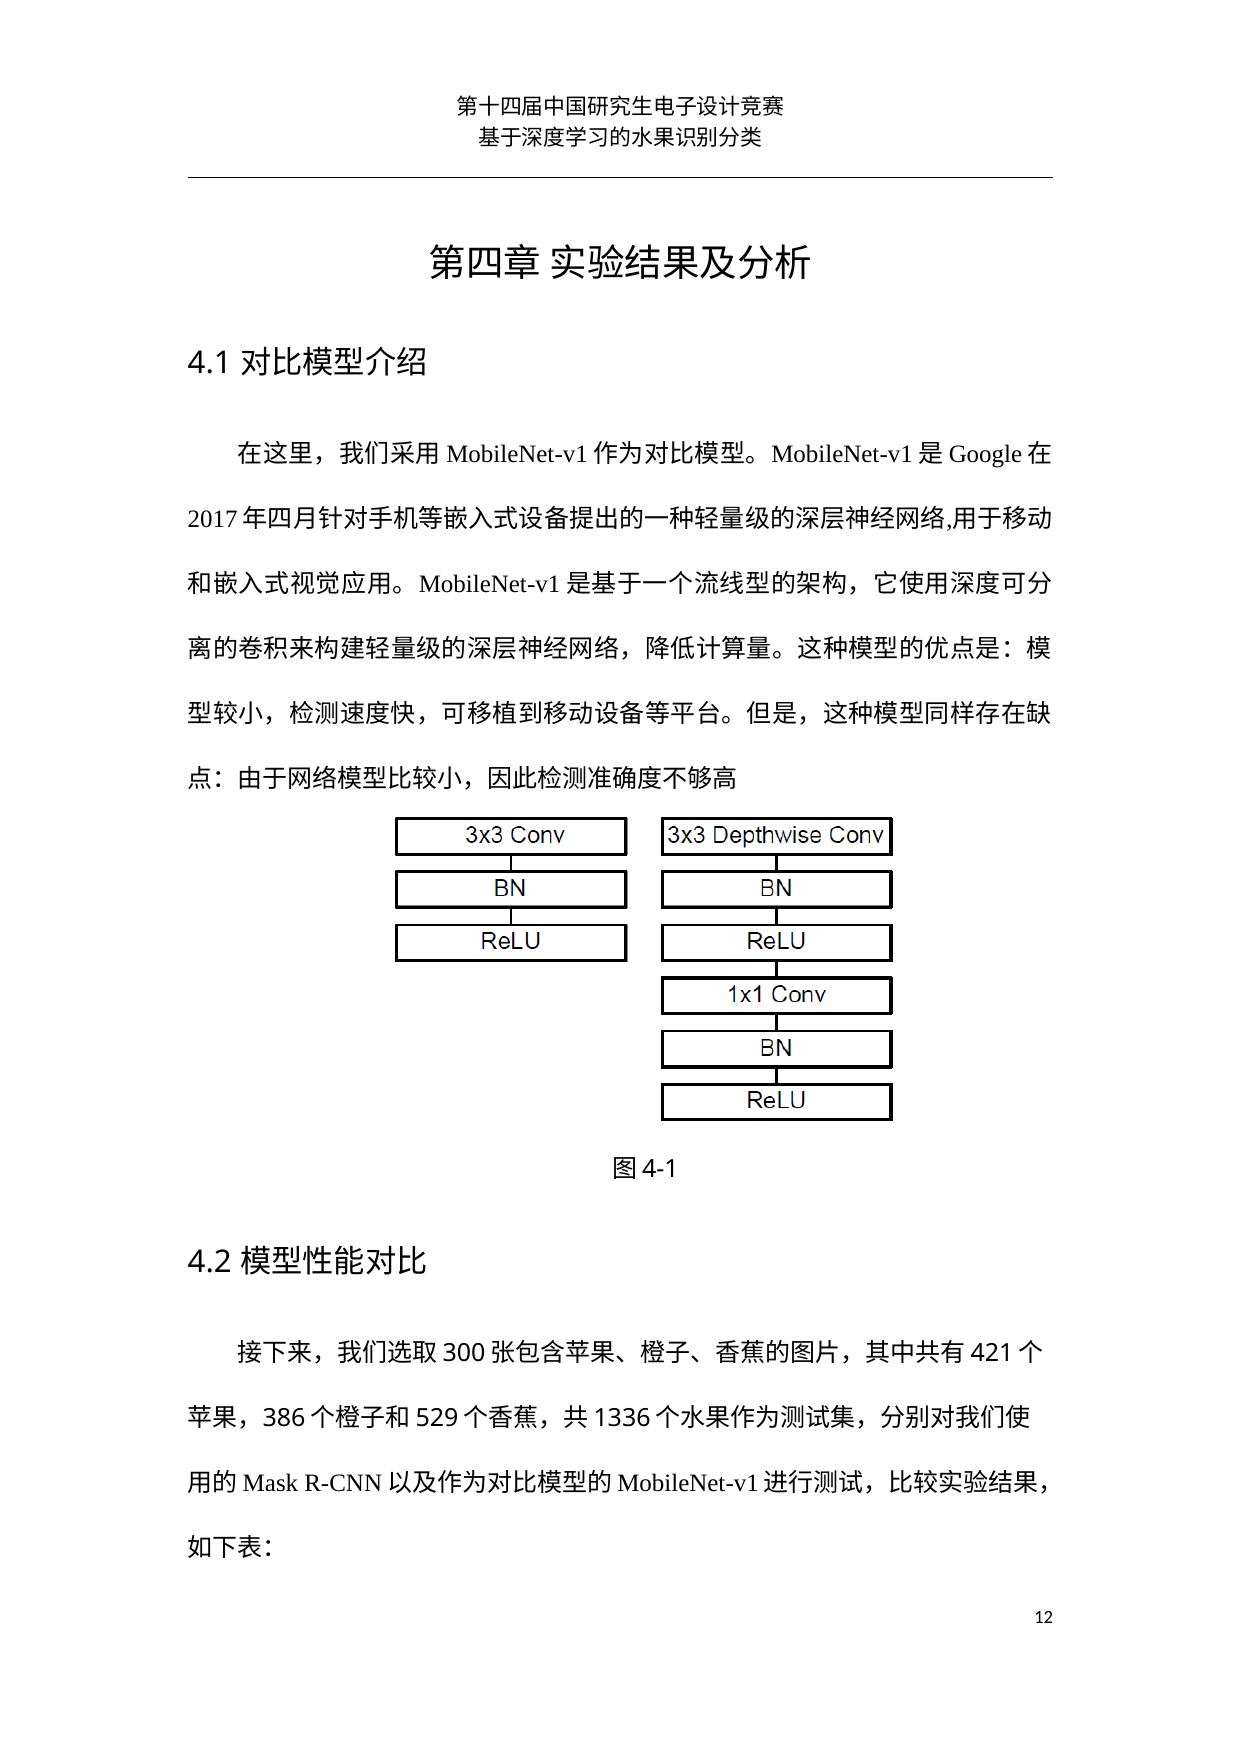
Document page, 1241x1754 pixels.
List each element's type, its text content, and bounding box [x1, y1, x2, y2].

picture [386, 809, 898, 1127]
subtitle 4.2 模型性能对比 [187, 1226, 1053, 1291]
text 接下来，我们选取300张包含苹果、橙子、香蕉的图片，其中共有421个苹果，386个橙子和529个香蕉，共1336个水果作为测试集，分别对我们使用的Mask R-CNN以及作为对比模型的MobileNet-v1进行测试，比较实验结果，如下表： [187, 1318, 1053, 1578]
text 图4-1 [187, 1134, 1053, 1199]
subtitle 4.1 对比模型介绍 [187, 327, 1053, 392]
text 在这里，我们采用MobileNet-v1作为对比模型。MobileNet-v1是Google在2017年四月针对手机等嵌入式设备提出的一种轻量级的深层神经网络,用于移动和嵌入式视觉应用。MobileNet-v1是基于一个流线型的架构，它使用深度可分离的卷积来构建轻量级的深层神经网络，降低计算量。这种模型的优点是：模型较小，检测速度快，可移植到移动设备等平台。但是，这种模型同样存在缺点：由于网络模型比较小，因此检测准确度不够高 [187, 419, 1053, 809]
subtitle 第四章 实验结果及分析 [187, 228, 1053, 293]
